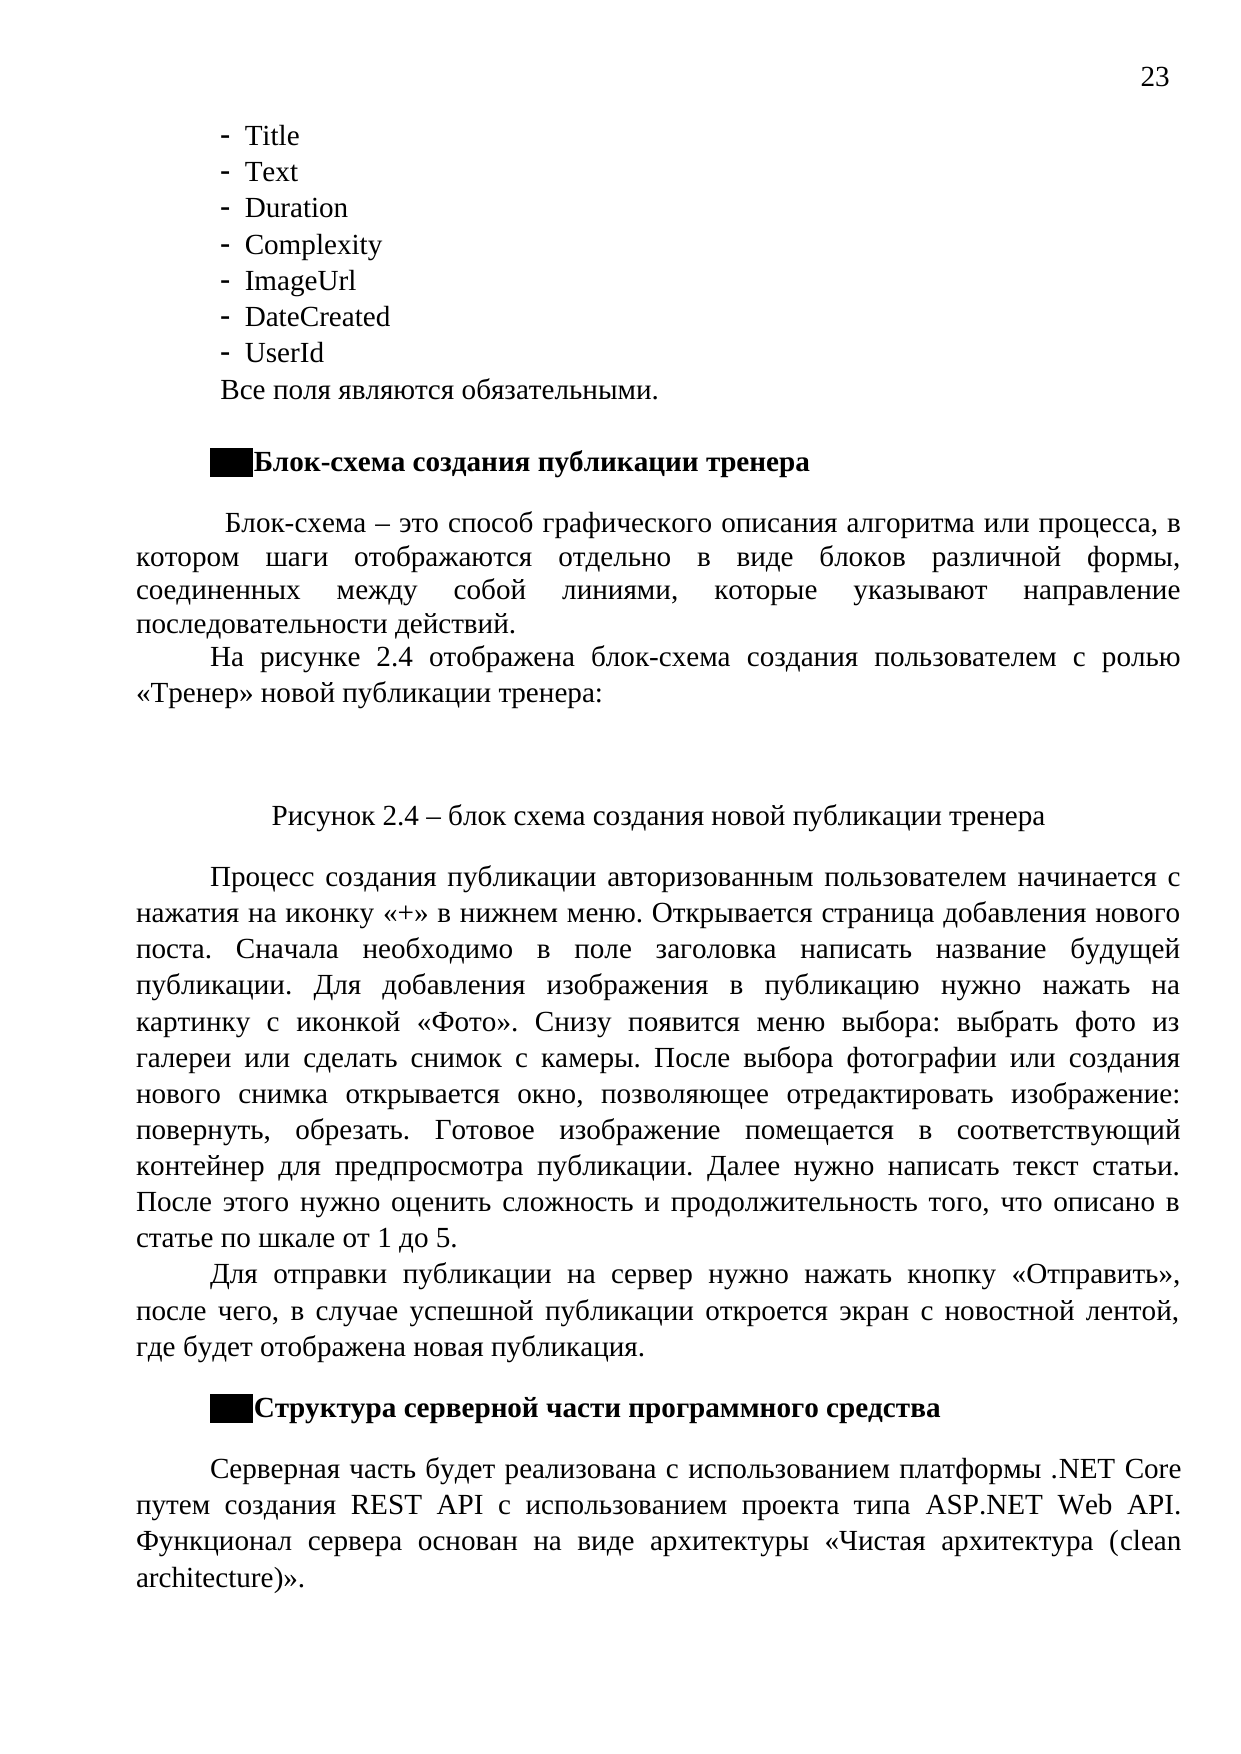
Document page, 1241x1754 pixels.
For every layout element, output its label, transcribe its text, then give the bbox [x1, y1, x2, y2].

text ImageUrl [136, 263, 1181, 297]
text Complexity [136, 227, 1181, 261]
text DateCreated [136, 299, 1181, 333]
list Для отправки публикации на сервер нужно нажать кнопку «Отправить», после чего, в случае успешной публикации откроется экран с новостной лентой, где будет отображена новая публикация. [136, 1257, 1181, 1362]
text Title [136, 118, 1181, 152]
list На рисунке 2.4 отображена блок-схема создания пользователем с ролью «Тренер» новой публикации тренера: [136, 639, 1181, 709]
text Блок-схема – это способ графического описания алгоритма или процесса, в котором шаги отображаются отдельно в виде блоков различной формы, соединенных между собой линиями, которые указывают направление последовательности действий. [136, 505, 1181, 639]
text UserId [136, 336, 1181, 369]
list Все поля являются обязательными. [136, 372, 1181, 405]
text Структура серверной части программного средства [210, 1390, 1181, 1424]
list Блок-схема создания публикации тренера [210, 444, 1181, 478]
text Duration [136, 191, 1181, 224]
list Процесс создания публикации авторизованным пользователем начинается с нажатия на иконку «+» в нижнем меню. Открывается страница добавления нового поста. Сначала необходимо в поле заголовка написать название будущей публикации. Для добавления изображения в публикацию нужно нажать на картинку с иконкой «Фото». Снизу появится меню выбора: выбрать фото из галереи или сделать снимок с камеры. После выбора фотографии или создания нового снимка открывается окно, позволяющее отредактировать изображение: повернуть, обрезать. Готовое изображение помещается в соответствующий контейнер для предпросмотра публикации. Далее нужно написать текст статьи. После этого нужно оценить сложность и продолжительность того, что описано в статье по шкале от 1 до 5. [136, 859, 1181, 1254]
list Серверная часть будет реализована с использованием платформы .NET Core путем создания REST API с использованием проекта типа ASP.NET Web API. Функционал сервера основан на виде архитектуры «Чистая архитектура (clean architecture)». [136, 1451, 1181, 1593]
list Рисунок 2.4 – блок схема создания новой публикации тренера [136, 798, 1181, 831]
text Text [136, 154, 1181, 188]
